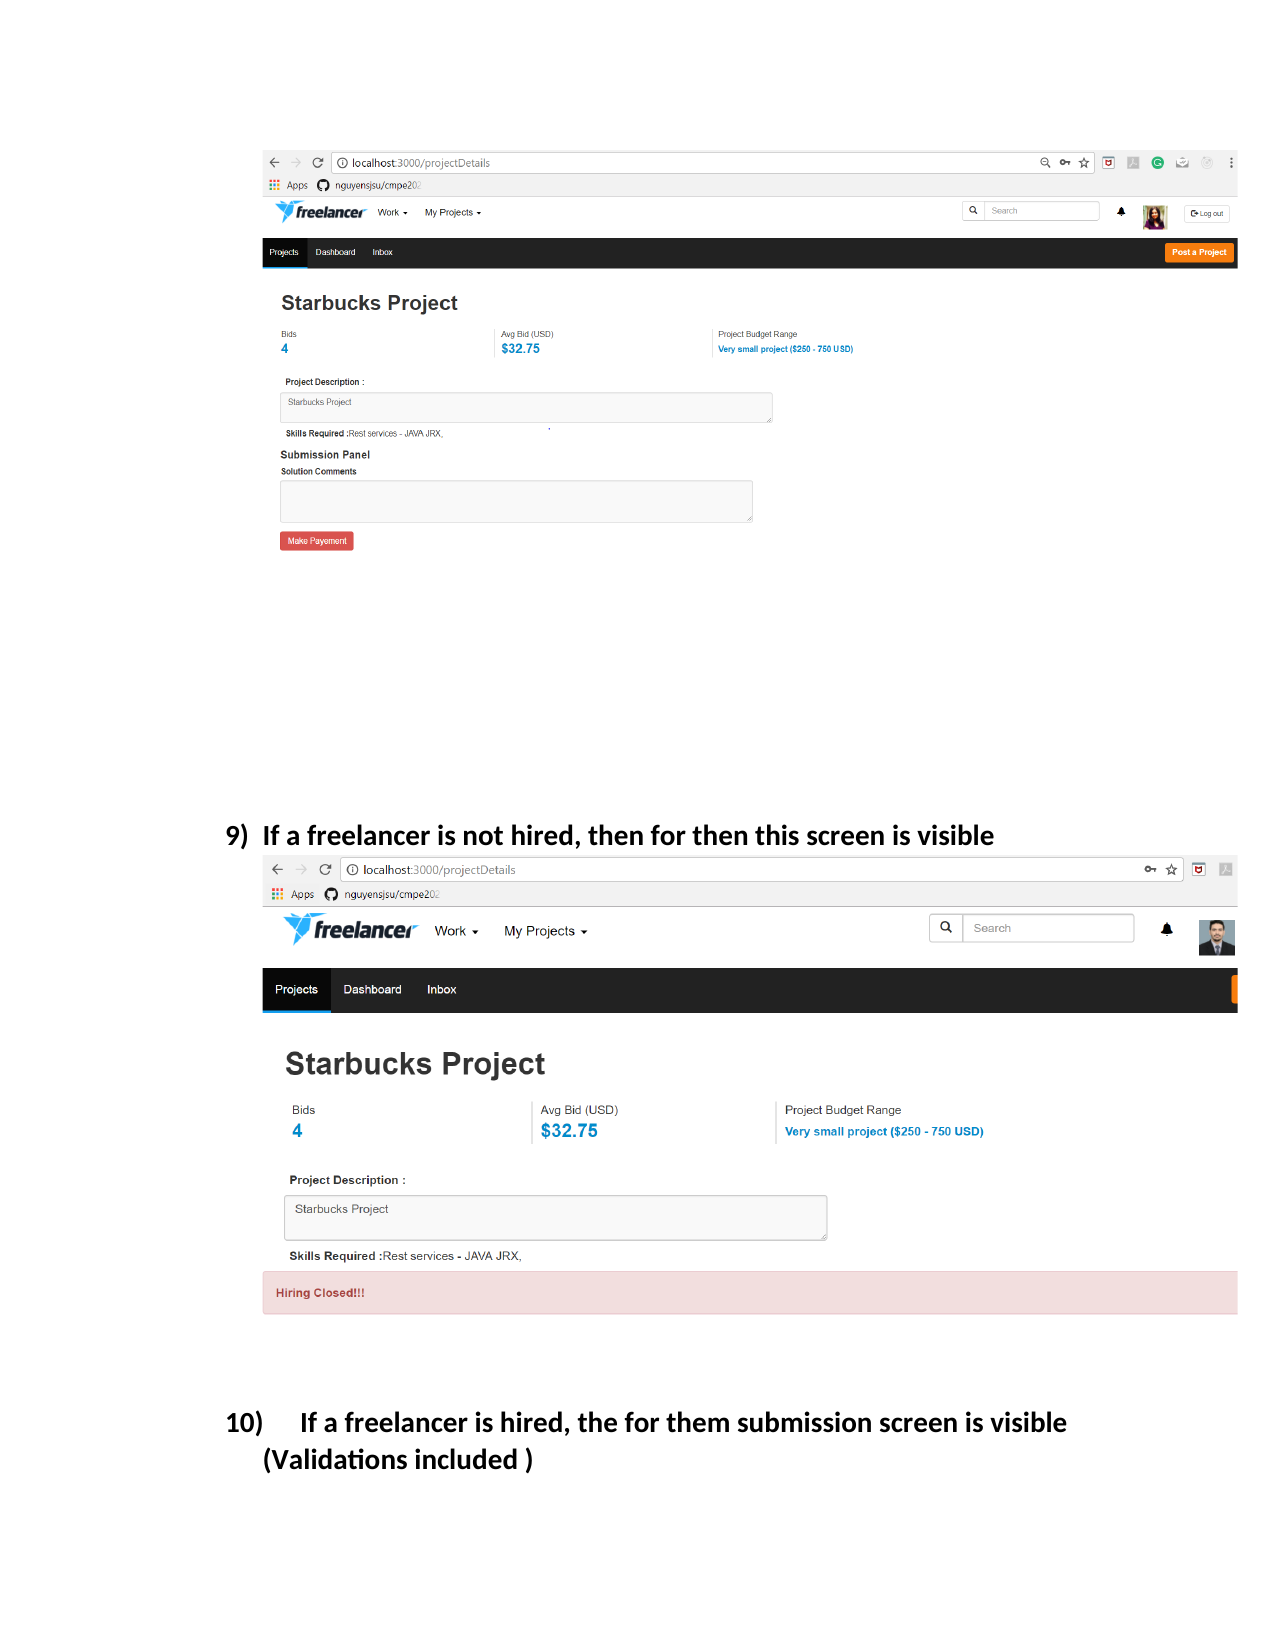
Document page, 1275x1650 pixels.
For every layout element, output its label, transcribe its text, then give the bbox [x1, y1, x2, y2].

picture [262, 150, 1238, 579]
list If a freelancer is hired, the for them submission screen is visible (Validations included ) [225, 1404, 1125, 1477]
list If a freelancer is not hired, then for then this screen is visible [225, 817, 1125, 853]
picture [262, 855, 1238, 1339]
